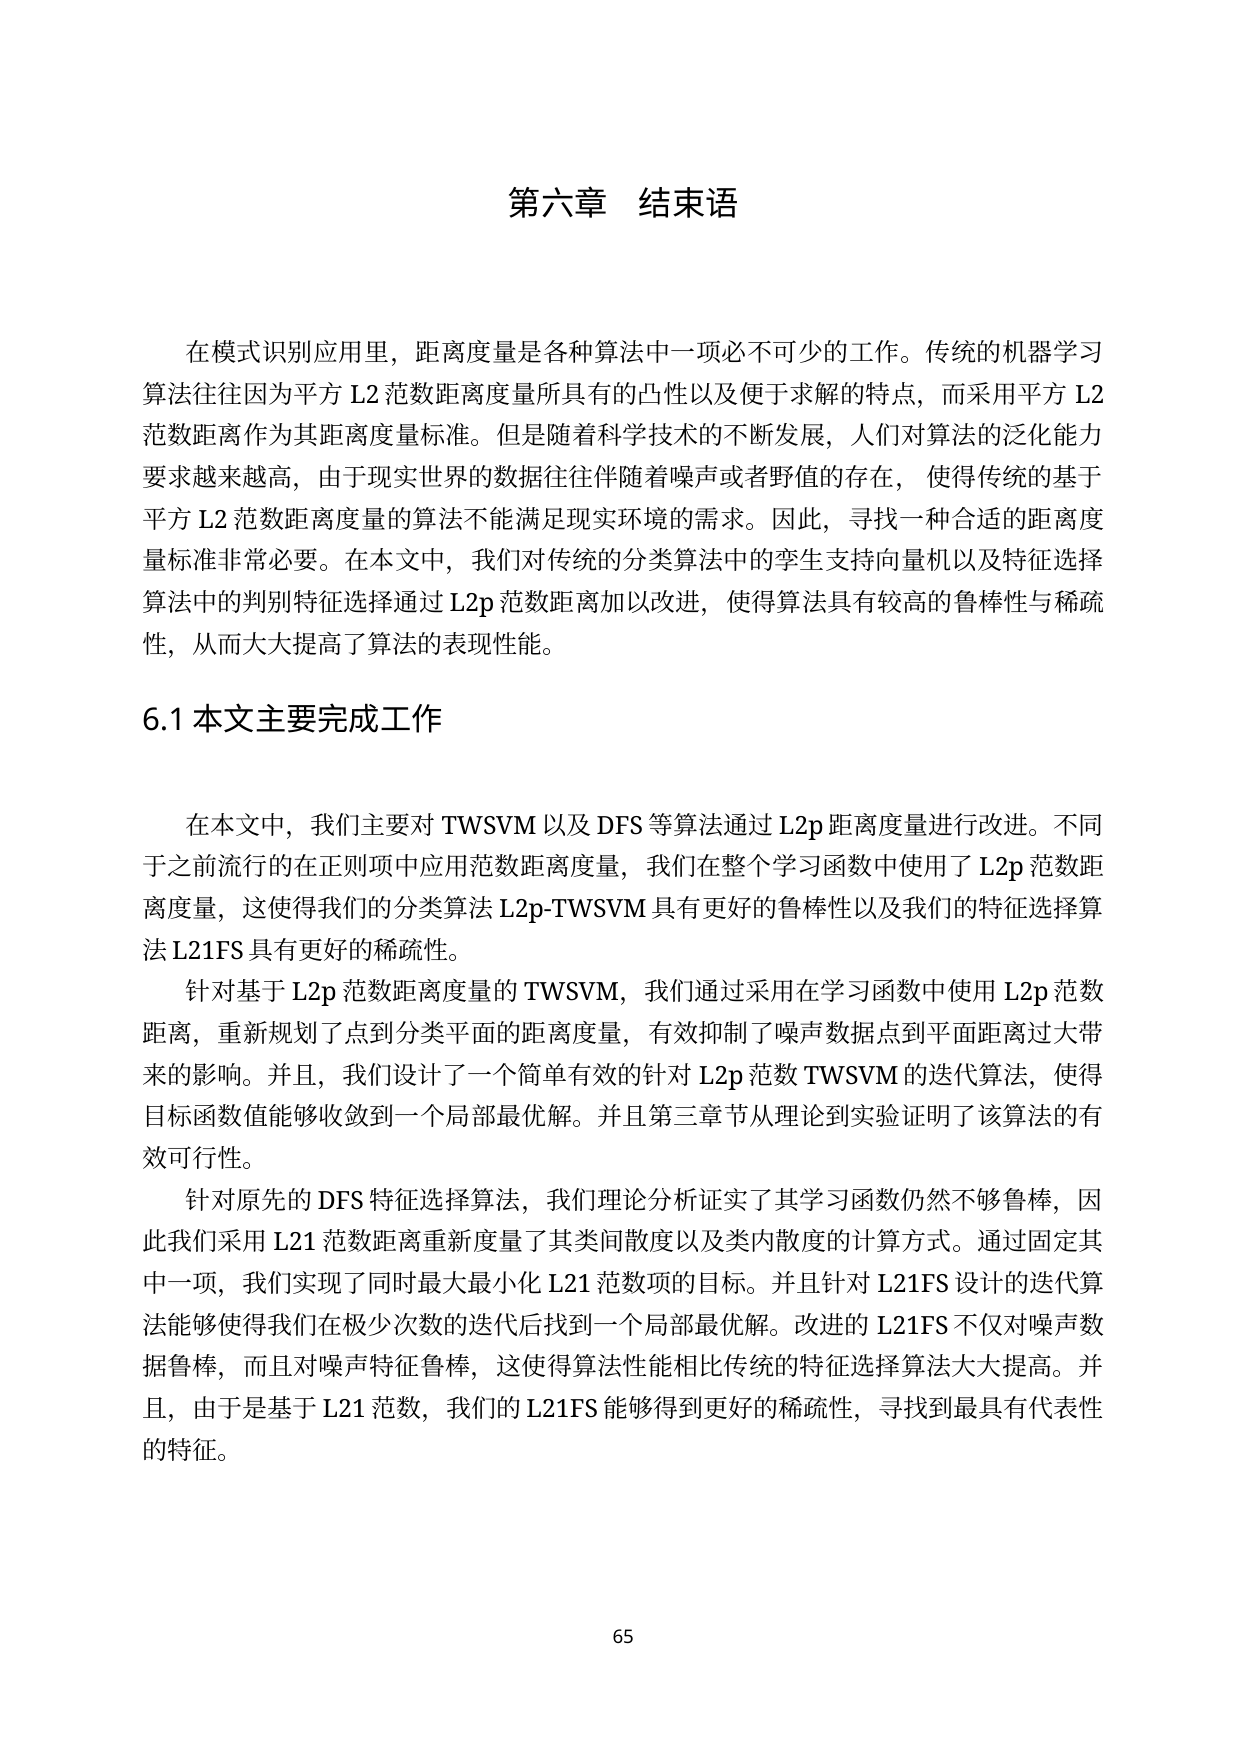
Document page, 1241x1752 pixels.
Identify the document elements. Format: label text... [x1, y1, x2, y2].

text 针对原先的DFS特征选择算法，我们理论分析证实了其学习函数仍然不够鲁棒，因此我们采用L21范数距离重新度量了其类间散度以及类内散度的计算方式。通过固定其中一项，我们实现了同时最大最小化L21范数项的目标。并且针对L21FS设计的迭代算法能够使得我们在极少次数的迭代后找到一个局部最优解。改进的L21FS不仅对噪声数据鲁棒，而且对噪声特征鲁棒，这使得算法性能相比传统的特征选择算法大大提高。并且，由于是基于L21范数，我们的L21FS能够得到更好的稀疏性，寻找到最具有代表性的特征。 [142, 1178, 1104, 1469]
text 针对基于L2p范数距离度量的TWSVM，我们通过采用在学习函数中使用L2p范数距离，重新规划了点到分类平面的距离度量，有效抑制了噪声数据点到平面距离过大带来的影响。并且，我们设计了一个简单有效的针对L2p范数TWSVM的迭代算法，使得目标函数值能够收敛到一个局部最优解。并且第三章节从理论到实验证明了该算法的有效可行性。 [142, 969, 1104, 1178]
text 在本文中，我们主要对TWSVM以及DFS等算法通过L2p距离度量进行改进。不同于之前流行的在正则项中应用范数距离度量，我们在整个学习函数中使用了L2p范数距离度量，这使得我们的分类算法L2p-TWSVM具有更好的鲁棒性以及我们的特征选择算法L21FS具有更好的稀疏性。 [142, 803, 1104, 969]
subtitle 6.1本文主要完成工作 [142, 690, 1104, 742]
text 在模式识别应用里，距离度量是各种算法中一项必不可少的工作。传统的机器学习算法往往因为平方L2范数距离度量所具有的凸性以及便于求解的特点，而采用平方L2范数距离作为其距离度量标准。但是随着科学技术的不断发展，人们对算法的泛化能力要求越来越高，由于现实世界的数据往往伴随着噪声或者野值的存在， 使得传统的基于平方L2范数距离度量的算法不能满足现实环境的需求。因此，寻找一种合适的距离度量标准非常必要。在本文中，我们对传统的分类算法中的孪生支持向量机以及特征选择算法中的判别特征选择通过L2p范数距离加以改进，使得算法具有较高的鲁棒性与稀疏性，从而大大提高了算法的表现性能。 [142, 330, 1104, 663]
subtitle 第六章 结束语 [142, 175, 1104, 227]
